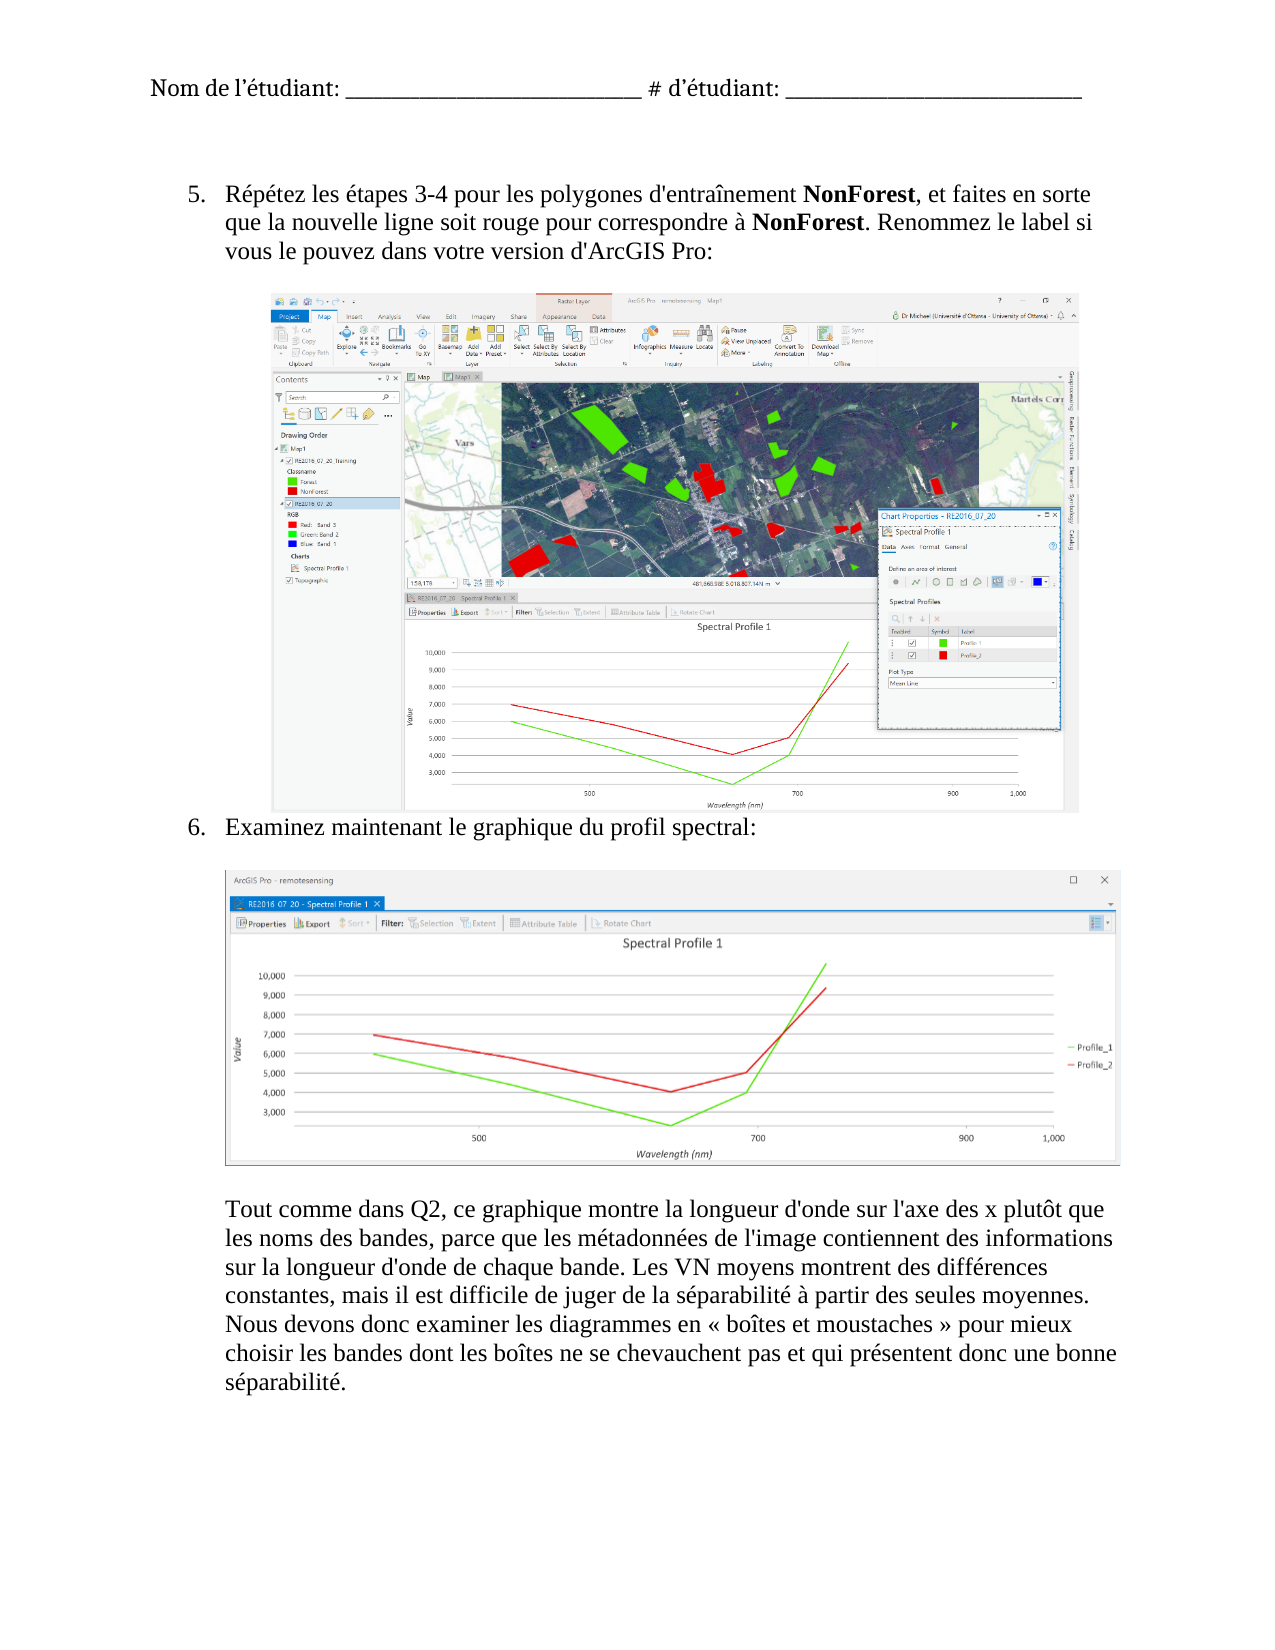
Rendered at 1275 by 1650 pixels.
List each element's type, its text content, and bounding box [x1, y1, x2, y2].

list Répétez les étapes 3-4 pour les polygones d'entraînement NonForest, et faites en sorte que la nouvelle ligne soit rouge pour correspondre à NonForest. Renommez le label si vous le pouvez dans votre version d'ArcGIS Pro: [187, 179, 1125, 265]
list Examinez maintenant le graphique du profil spectral: [187, 812, 1125, 841]
picture [225, 870, 1121, 1166]
list Tout comme dans Q2, ce graphique montre la longueur d'onde sur l'axe des x plutôt que les noms des bandes, parce que les métadonnées de l'image contiennent des informations sur la longueur d'onde de chaque bande. Les VN moyens montrent des différences constantes, mais il est difficile de juger de la séparabilité à partir des seules moyennes. Nous devons donc examiner les diagrammes en « boîtes et moustaches » pour mieux choisir les bandes dont les boîtes ne se chevauchent pas et qui présentent donc une bonne séparabilité. [225, 1194, 1125, 1396]
picture [270, 293, 1080, 813]
